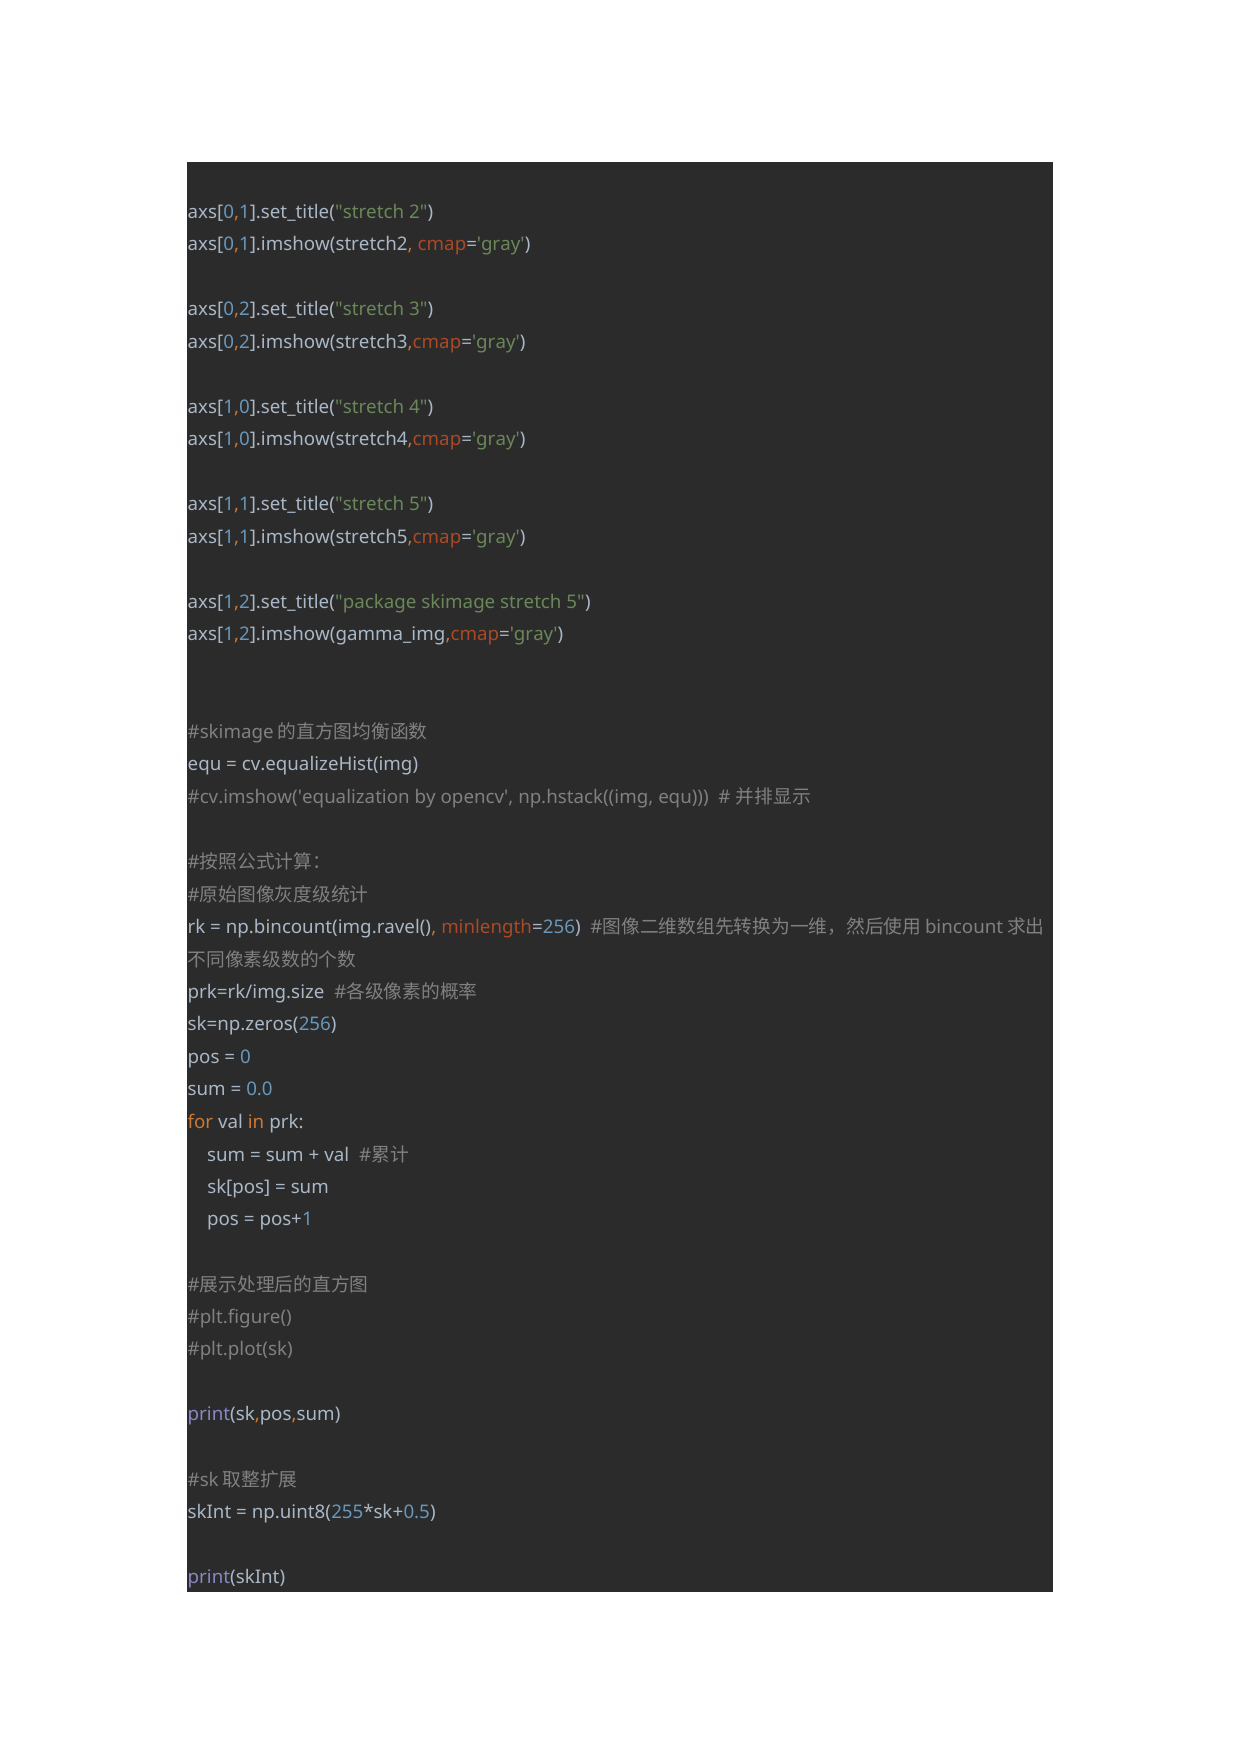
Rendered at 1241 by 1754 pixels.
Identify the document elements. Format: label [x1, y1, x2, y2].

text [187, 162, 1053, 1592]
